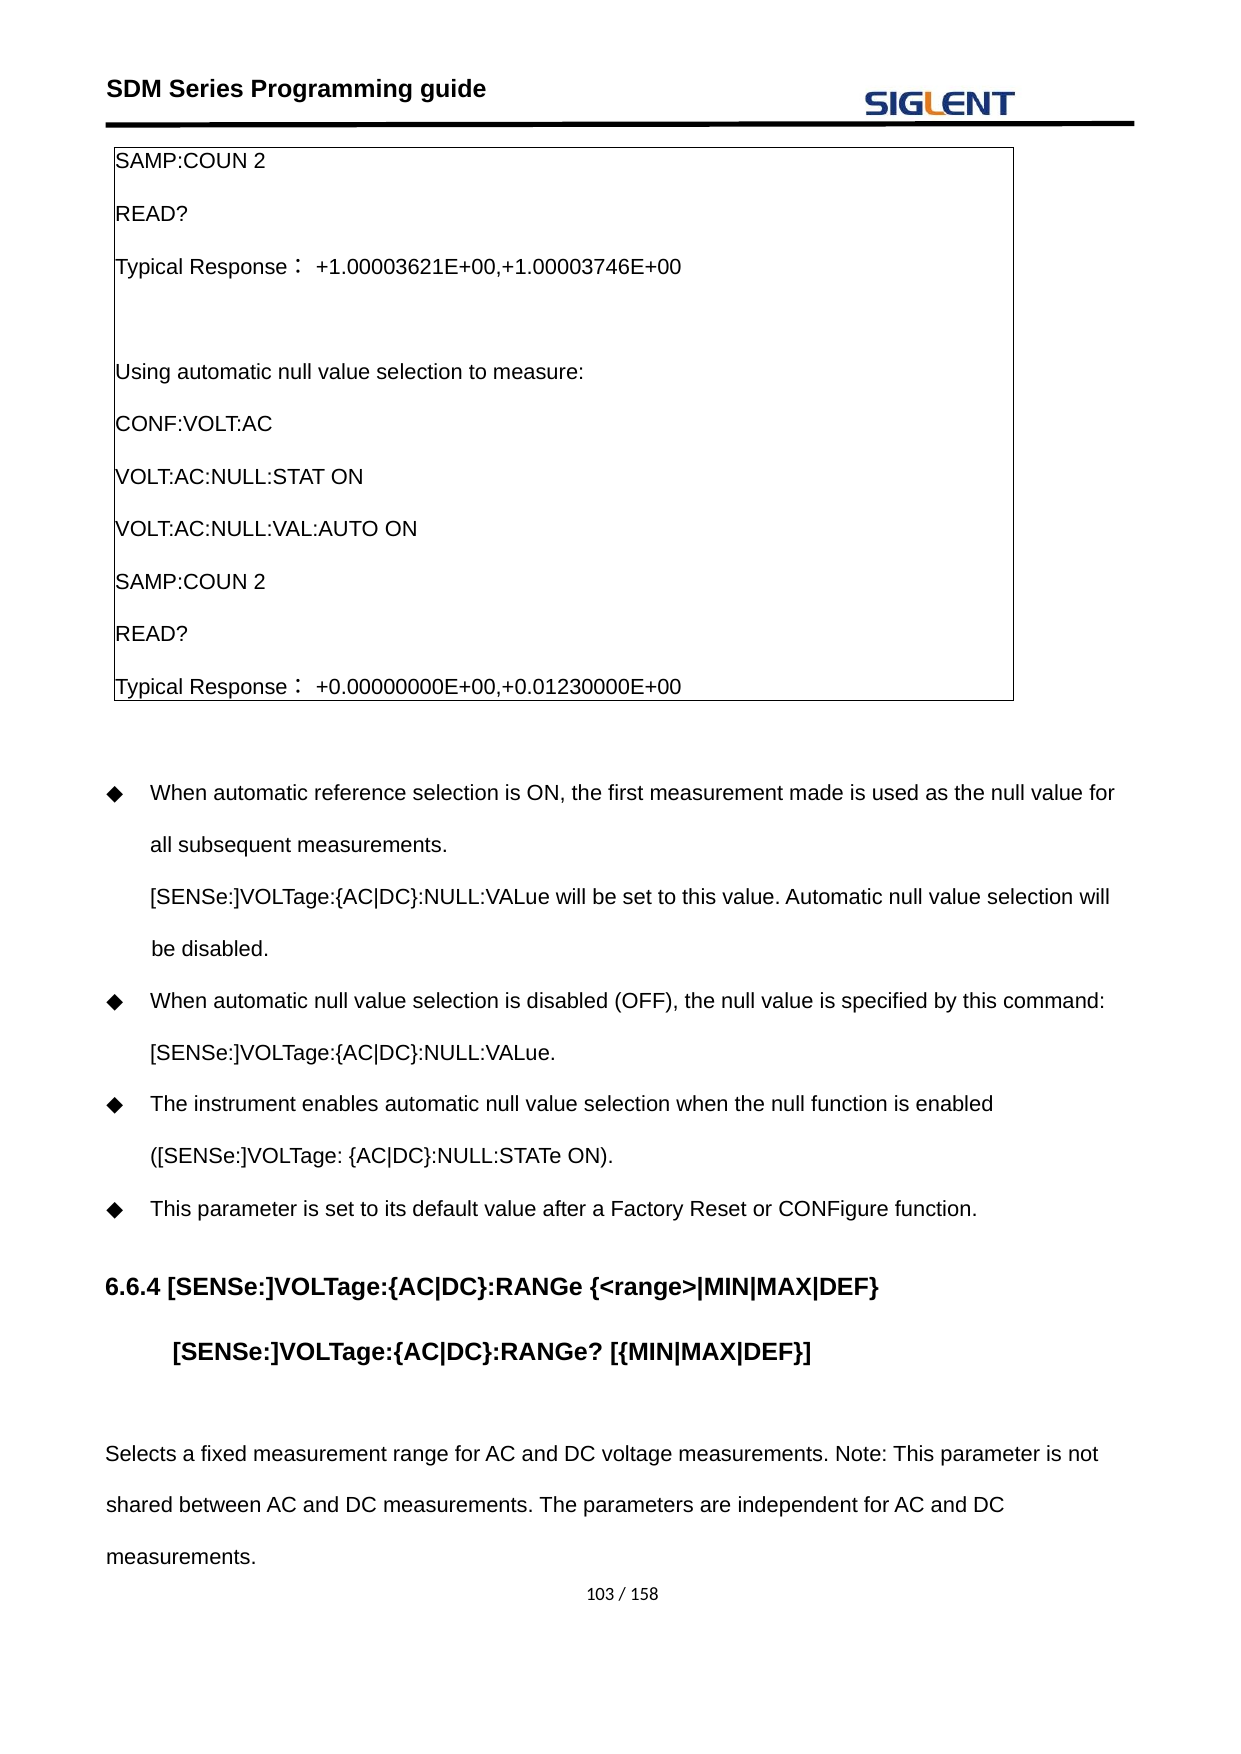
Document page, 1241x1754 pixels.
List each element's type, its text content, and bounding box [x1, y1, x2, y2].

text Selects a fixed measurement range for AC and DC voltage measurements. Note: This parameter is not shared between AC and DC measurements. The parameters are independent for AC and DC measurements. [105, 1441, 1139, 1569]
text ([SENSe:]VOLTage: {AC|DC}:NULL:STATe ON). [150, 1143, 1139, 1168]
text VOLT:AC:NULL:STAT ON [115, 463, 1013, 489]
text Typical Response： +0.00000000E+00,+0.01230000E+00 [115, 672, 1013, 700]
list When automatic reference selection is ON, the first measurement made is used as the null value for all subsequent measurements. [106, 780, 1139, 857]
list When automatic null value selection is disabled (OFF), the null value is specified by this command:[SENSe:]VOLTage:{AC|DC}:NULL:VALue. [106, 988, 1139, 1064]
text SAMP:COUN 2 [115, 567, 1013, 594]
text CONF:VOLT:AC [115, 410, 1013, 437]
picture [853, 73, 1028, 121]
text Typical Response： +1.00003621E+00,+1.00003746E+00 [115, 252, 1013, 279]
subtitle [SENSe:]VOLTage:{AC|DC}:RANGe? [{MIN|MAX|DEF}] [160, 1337, 1140, 1365]
text 6.6.4 [SENSe:]VOLTage:{AC|DC}:RANGe {<range>|MIN|MAX|DEF} [105, 1272, 1140, 1301]
text Using automatic null value selection to measure: [115, 358, 1013, 384]
text READ? [115, 620, 1013, 646]
text VOLT:AC:NULL:VAL:AUTO ON [115, 515, 1013, 541]
picture [853, 127, 1028, 134]
text READ? [115, 199, 1013, 226]
text [SENSe:]VOLTage:{AC|DC}:NULL:VALue will be set to this value. Automatic null value selection will be disabled. [150, 884, 1139, 961]
list This parameter is set to its default value after a Factory Reset or CONFigure function. [106, 1196, 1139, 1221]
list The instrument enables automatic null value selection when the null function is enabled [106, 1091, 1139, 1116]
text SAMP:COUN 2 [115, 148, 1013, 173]
